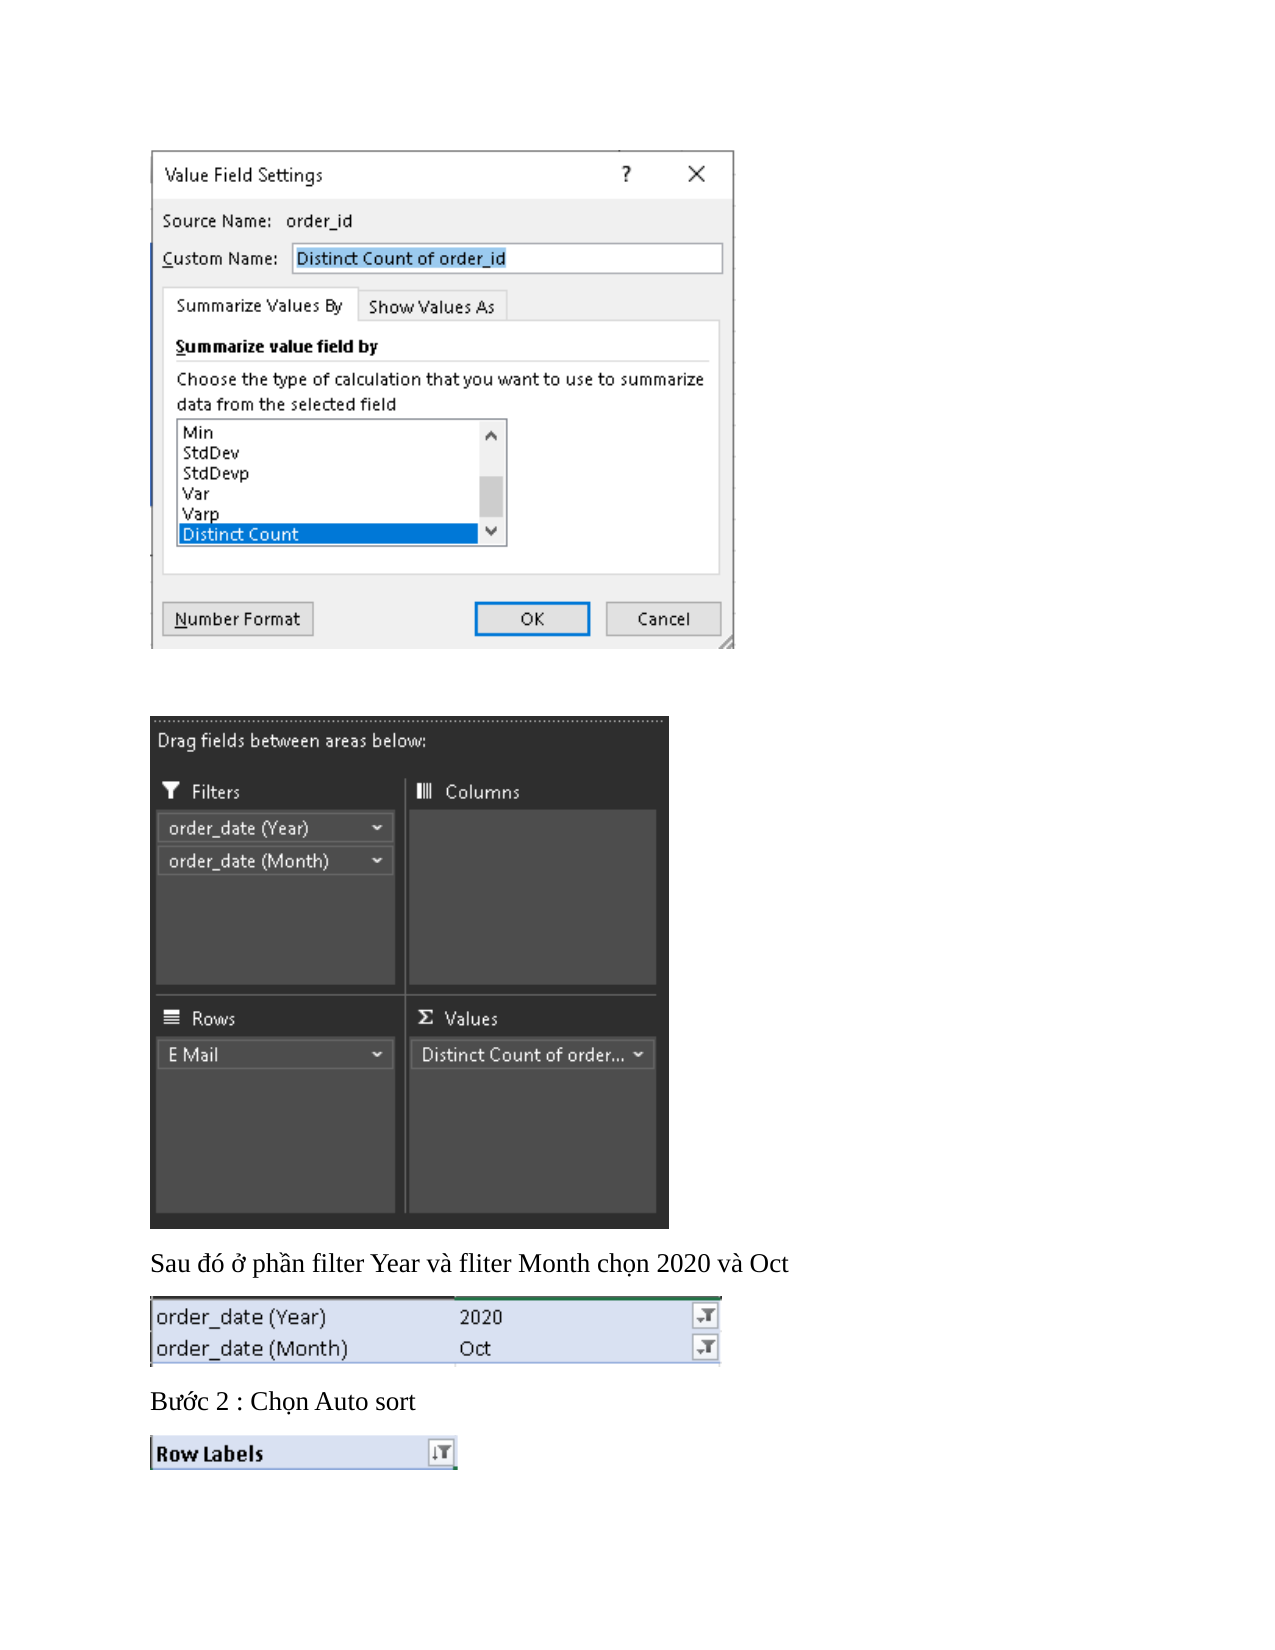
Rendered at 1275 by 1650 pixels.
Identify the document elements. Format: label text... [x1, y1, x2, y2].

picture [150, 1296, 722, 1367]
text Sau đó ở phần filter Year và fliter Month chọn 2020 và Oct [150, 1247, 1125, 1278]
picture [150, 716, 669, 1229]
text Bước 2 : Chọn Auto sort [150, 1385, 1125, 1417]
picture [150, 150, 736, 649]
picture [150, 1435, 458, 1470]
